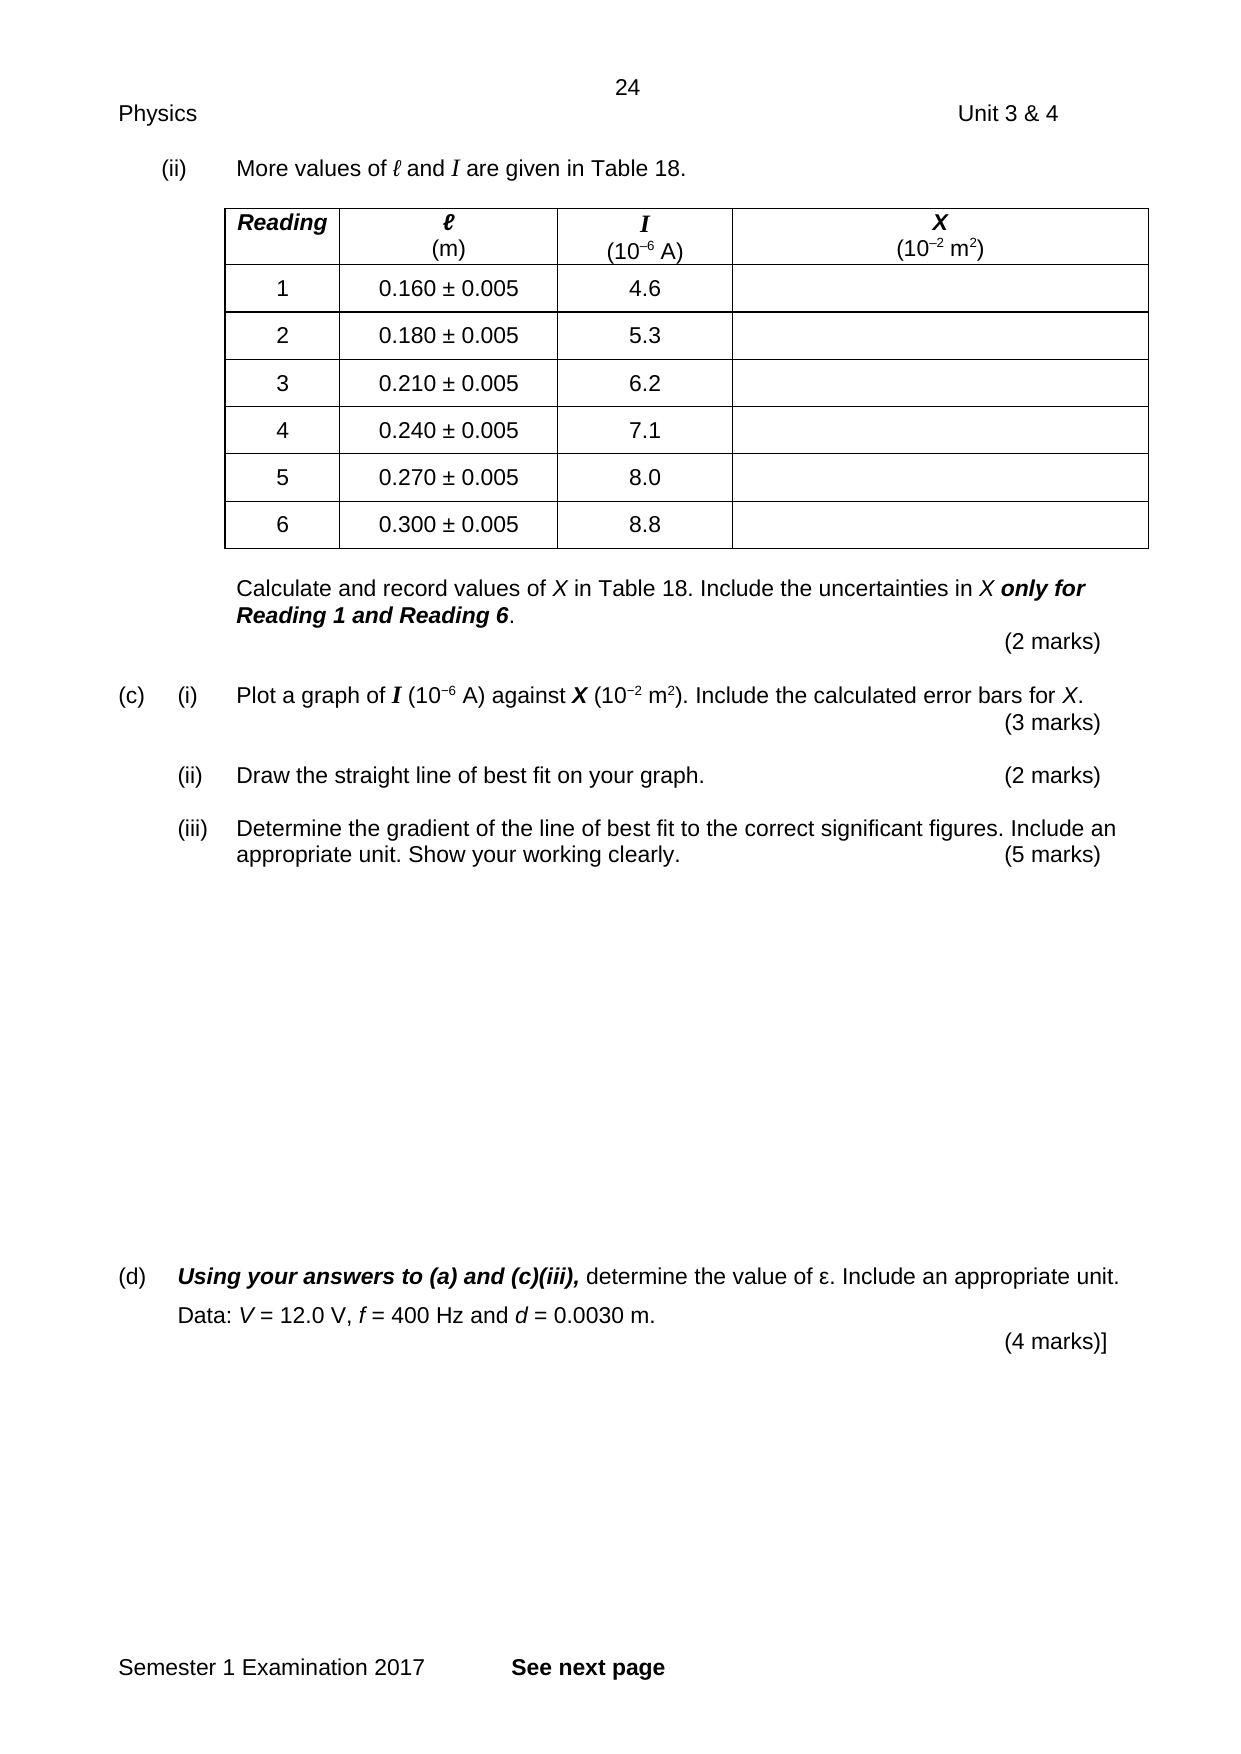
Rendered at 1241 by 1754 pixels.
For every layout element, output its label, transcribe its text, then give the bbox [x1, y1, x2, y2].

table_header X (10–2 m2) [733, 209, 1148, 264]
list Calculate and record values of X in Table 18. Include the uncertainties in X only for Reading 1 and Reading 6. [236, 575, 1137, 628]
table_cell 5.3 [558, 313, 732, 359]
table_cell 6 [226, 502, 339, 548]
table_cell 0.160 ± 0.005 [340, 265, 557, 311]
table_cell 8.8 [558, 502, 732, 548]
list (i) Plot a graph of I (10−6 A) against X (10−2 m2). Include the calculated error bars for X. [118, 681, 1137, 709]
table_cell [733, 360, 1148, 406]
text (4 marks)] [118, 1328, 1137, 1354]
table_cell [733, 313, 1148, 359]
table_cell 3 [226, 360, 339, 406]
table_cell 2 [226, 313, 339, 359]
table_cell 6.2 [558, 360, 732, 406]
table_cell [733, 502, 1148, 548]
table_cell [733, 265, 1148, 311]
table_cell 0.300 ± 0.005 [340, 502, 557, 548]
table_cell [733, 454, 1148, 501]
table_cell 0.180 ± 0.005 [340, 313, 557, 359]
list Determine the gradient of the line of best fit to the correct significant figures. Include an appropriate unit. Show your working clearly. (5 marks) [177, 815, 1137, 867]
table_cell 5 [226, 454, 339, 501]
table_cell 8.0 [558, 454, 732, 501]
table_header Reading [226, 209, 339, 264]
list More values of ℓ and I are given in Table 18. [161, 153, 1137, 182]
table_cell 7.1 [558, 407, 732, 453]
table_cell 4.6 [558, 265, 732, 311]
table_header ℓ (m) [340, 209, 557, 264]
table_cell 0.210 ± 0.005 [340, 360, 557, 406]
list (3 marks) [177, 709, 1137, 736]
table_cell 1 [226, 265, 339, 311]
list (2 marks) [236, 628, 1137, 654]
list Draw the straight line of best fit on your graph. (2 marks) [177, 762, 1137, 788]
table_cell 4 [226, 407, 339, 453]
table_cell [733, 407, 1148, 453]
table_header I (10–6 A) [558, 209, 732, 264]
list Using your answers to (a) and (c)(iii), determine the value of ε. Include an appropriate unit. [118, 1263, 1137, 1289]
table_cell 0.270 ± 0.005 [340, 454, 557, 501]
text Data: V = 12.0 V, f = 400 Hz and d = 0.0030 m. [177, 1302, 1137, 1328]
table_cell 0.240 ± 0.005 [340, 407, 557, 453]
